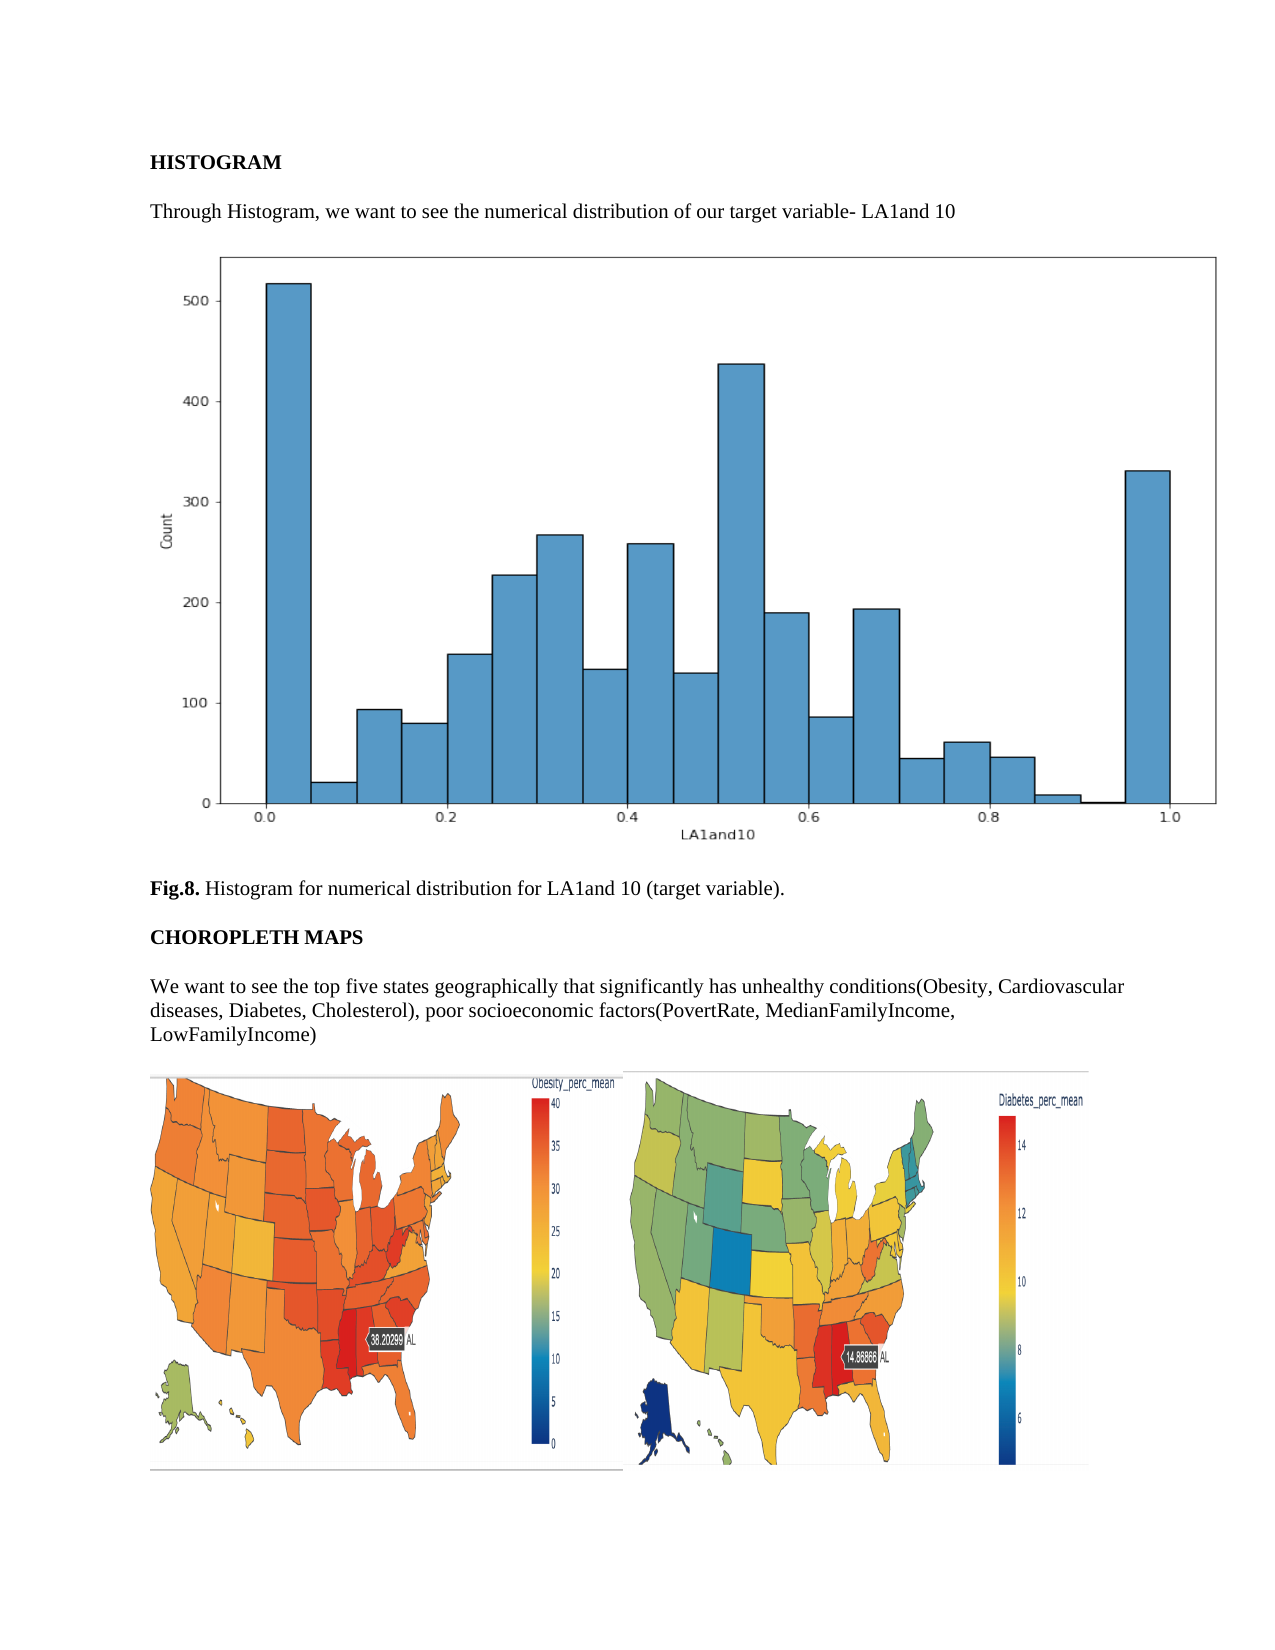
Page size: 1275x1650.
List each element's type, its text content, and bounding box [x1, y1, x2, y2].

text HISTOGRAM [150, 150, 1125, 174]
picture [150, 248, 1225, 851]
text We want to see the top five states geographically that significantly has unhealthy conditions(Obesity, Cardiovascular diseases, Diabetes, Cholesterol), poor socioeconomic factors(PovertRate, MedianFamilyIncome, LowFamilyIncome) [150, 974, 1125, 1046]
picture [150, 1071, 1089, 1471]
text CHOROPLETH MAPS [150, 925, 1125, 949]
text Through Histogram, we want to see the numerical distribution of our target variable- LA1and 10 [150, 199, 1125, 223]
text Fig.8. Histogram for numerical distribution for LA1and 10 (target variable). [150, 876, 1125, 900]
